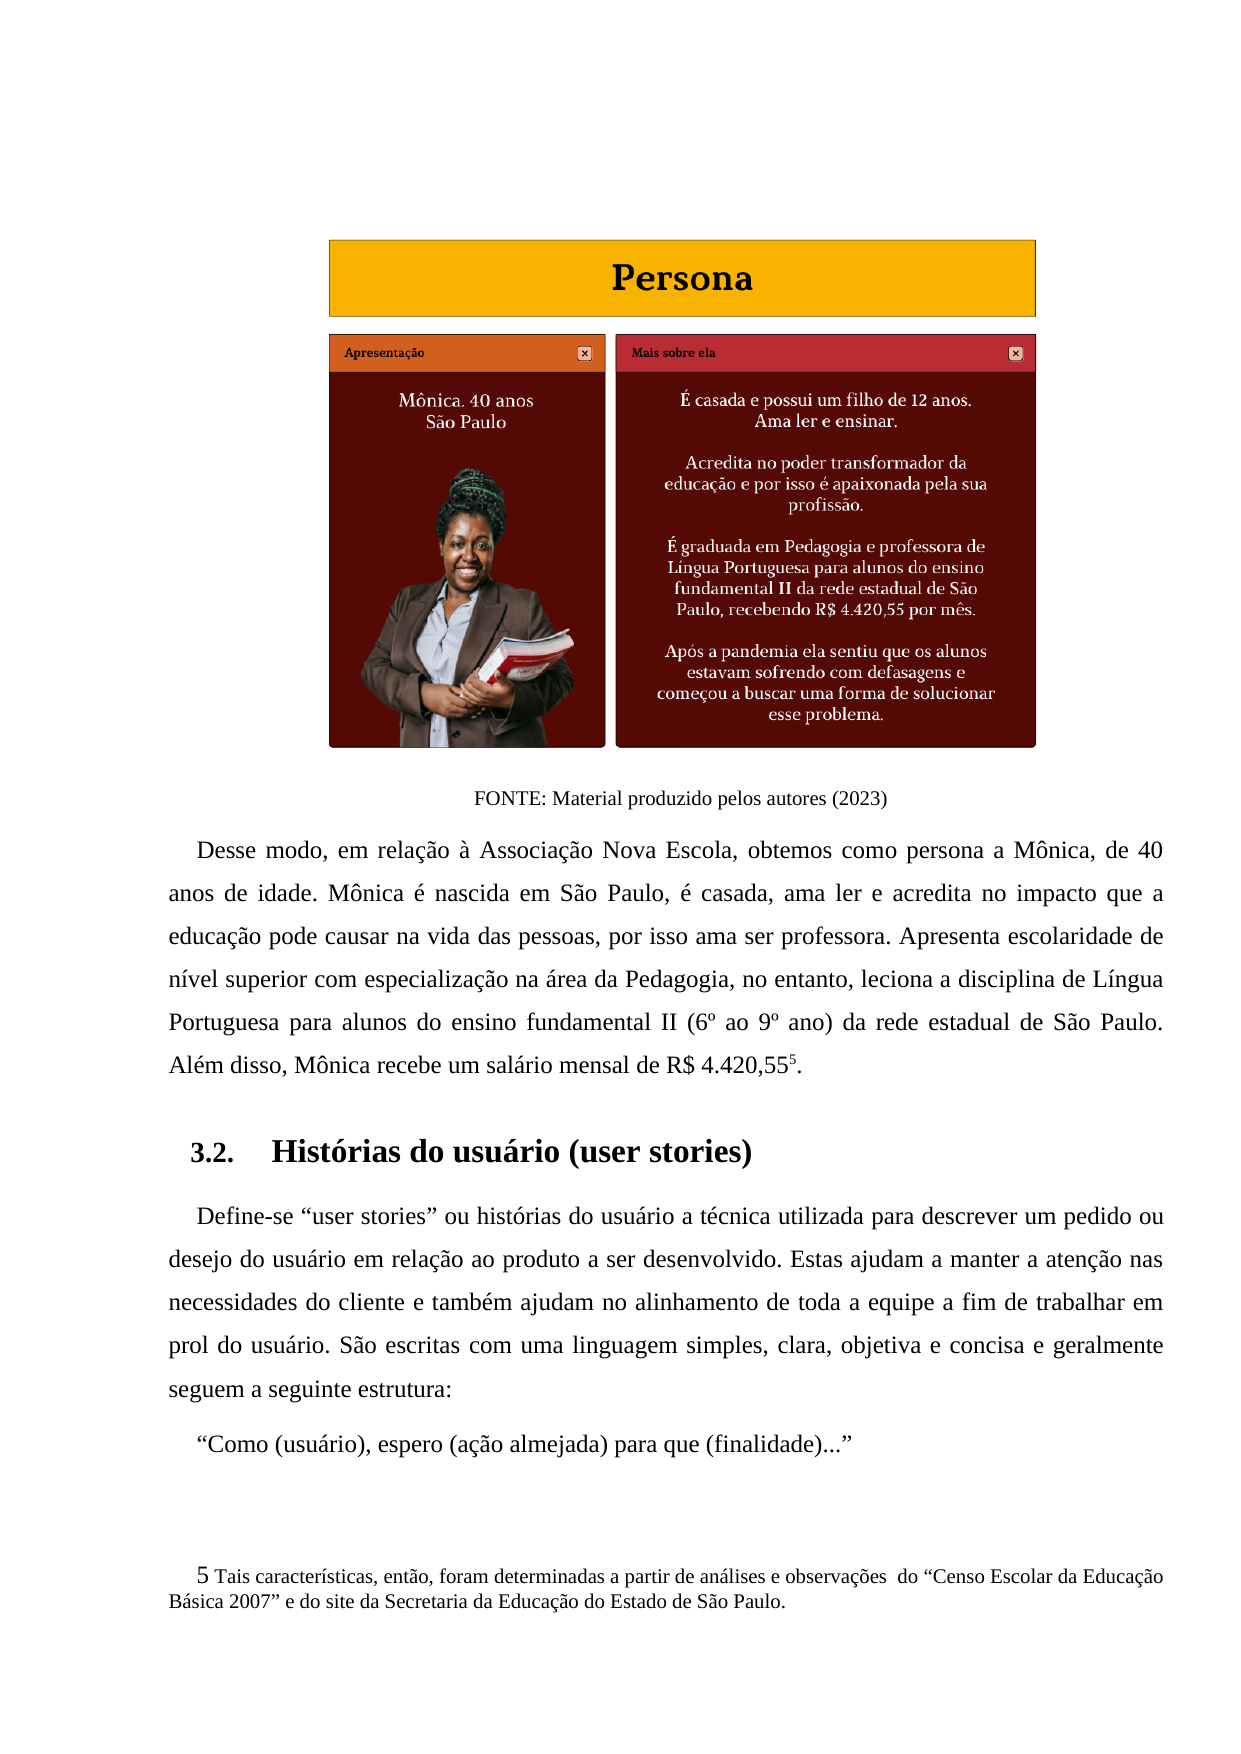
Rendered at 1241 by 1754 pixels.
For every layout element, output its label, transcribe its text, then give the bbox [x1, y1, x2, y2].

text Desse modo, em relação à Associação Nova Escola, obtemos como persona a Mônica, de 40 anos de idade. Mônica é nascida em São Paulo, é casada, ama ler e acredita no impacto que a educação pode causar na vida das pessoas, por isso ama ser professora. Apresenta escolaridade de nível superior com especialização na área da Pedagogia, no entanto, leciona a disciplina de Língua Portuguesa para alunos do ensino fundamental II (6º ao 9º ano) da rede estadual de São Paulo. Além disso, Mônica recebe um salário mensal de R$ 4.420,55. [168, 835, 1165, 1079]
text Define-se “user stories” ou histórias do usuário a técnica utilizada para descrever um pedido ou desejo do usuário em relação ao produto a ser desenvolvido. Estas ajudam a manter a atenção nas necessidades do cliente e também ajudam no alinhamento de toda a equipe a fim de trabalhar em prol do usuário. São escritas com uma linguagem simples, clara, objetiva e concisa e geralmente seguem a seguinte estrutura: [168, 1201, 1165, 1402]
picture [318, 225, 1044, 760]
subtitle Histórias do usuário (user stories) [234, 1131, 1165, 1169]
text FONTE: Material produzido pelos autores (2023) [168, 786, 1165, 810]
text “Como (usuário), espero (ação almejada) para que (finalidade)...” [121, 1429, 1165, 1458]
